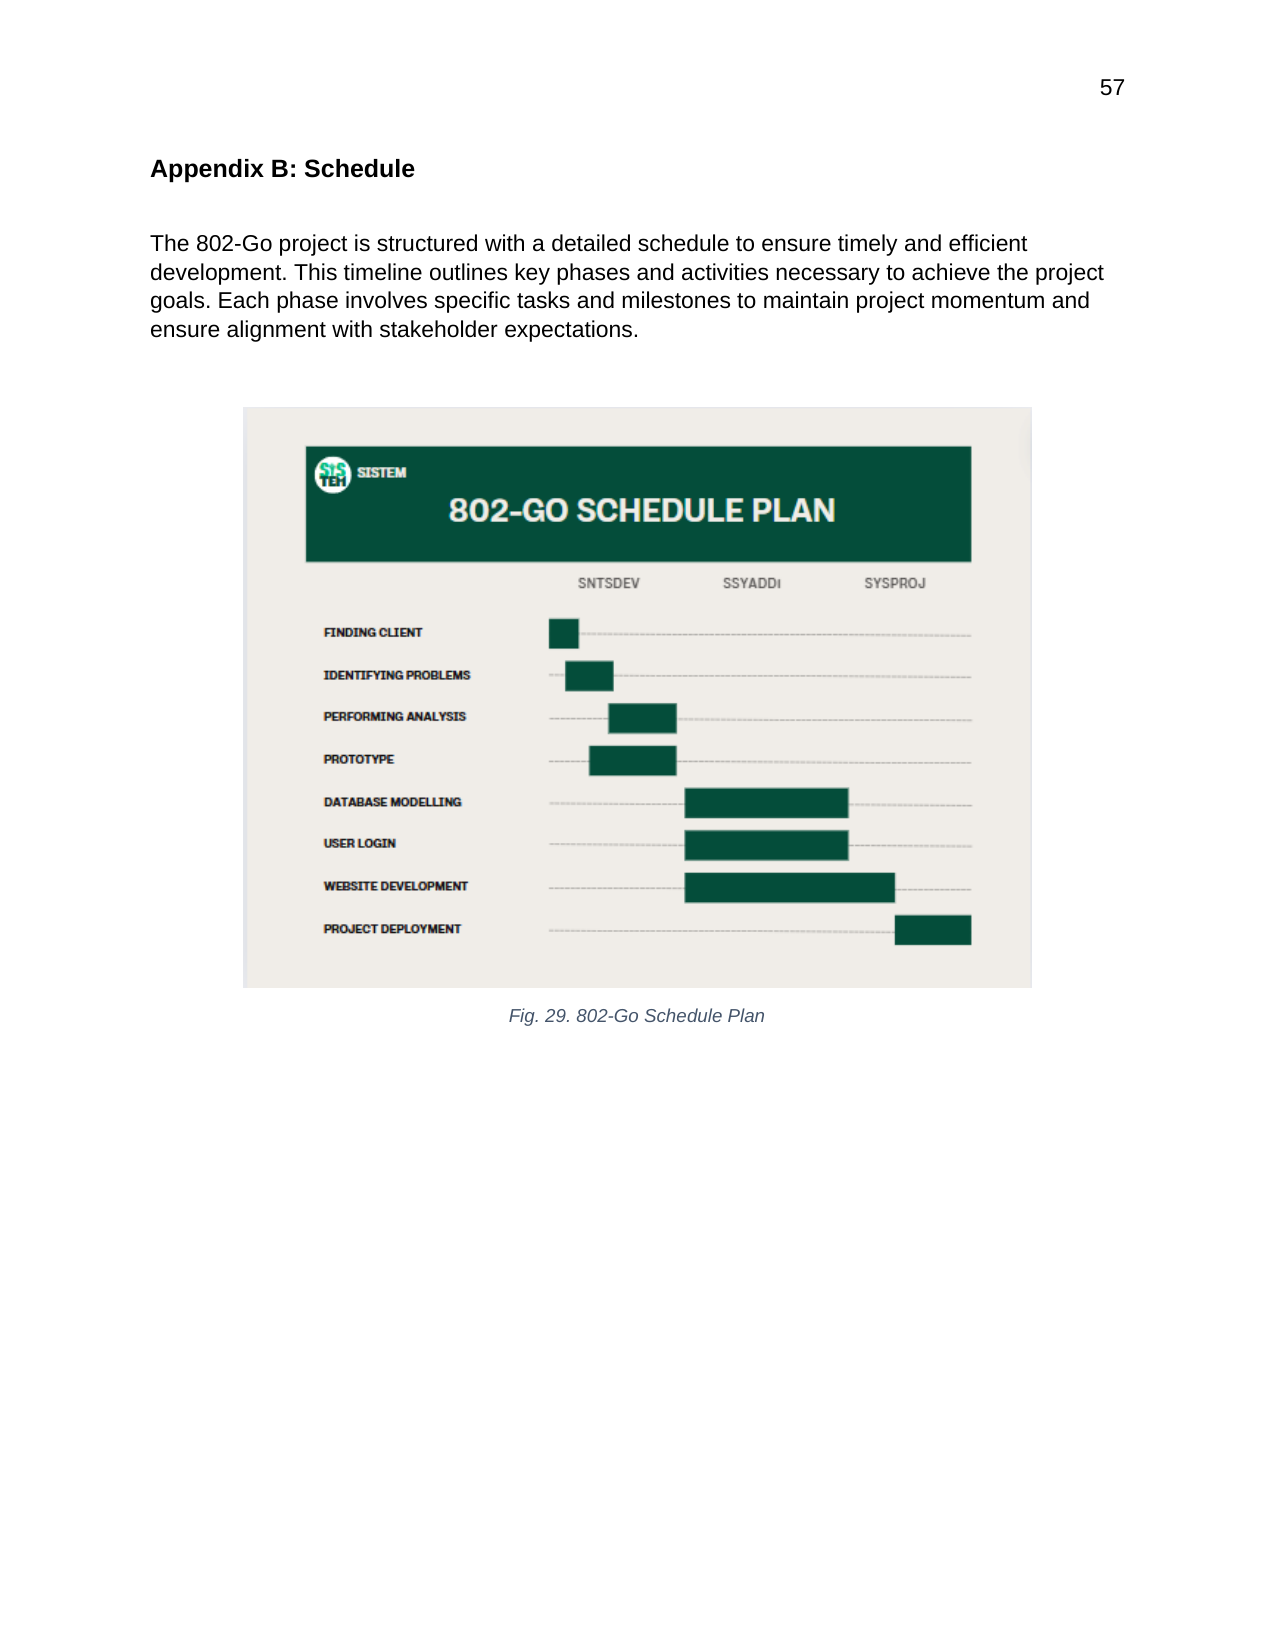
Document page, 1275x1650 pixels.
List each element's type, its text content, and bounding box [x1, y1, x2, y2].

subtitle Appendix B: Schedule [150, 154, 1125, 183]
text Fig. 29. 802-Go Schedule Plan [150, 1005, 1125, 1027]
picture [243, 407, 1032, 988]
text The 802-Go project is structured with a detailed schedule to ensure timely and efficient development. This timeline outlines key phases and activities necessary to achieve the project goals. Each phase involves specific tasks and milestones to maintain project momentum and ensure alignment with stakeholder expectations. [150, 230, 1125, 342]
